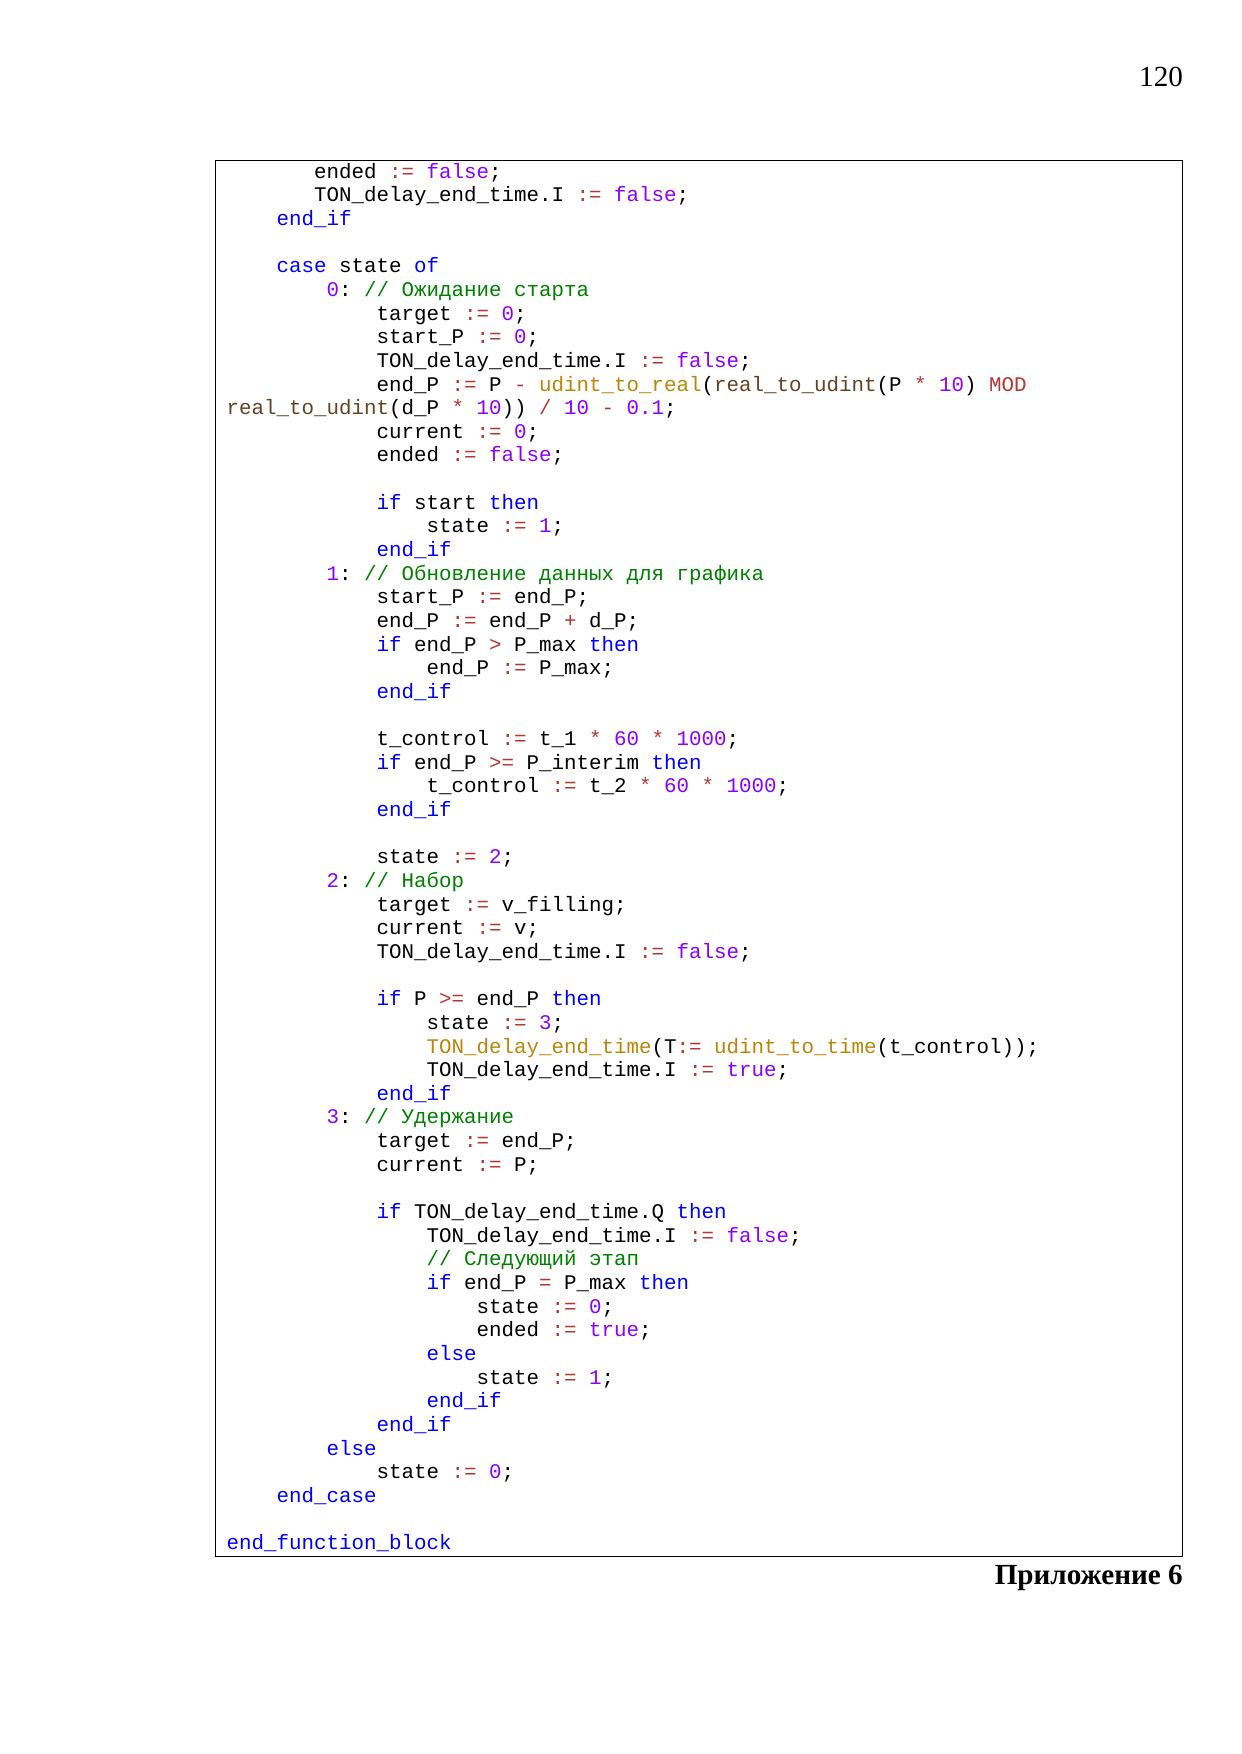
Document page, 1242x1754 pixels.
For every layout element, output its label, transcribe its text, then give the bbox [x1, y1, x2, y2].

subtitle Приложение 6 [177, 1557, 1183, 1590]
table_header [216, 161, 1182, 1556]
